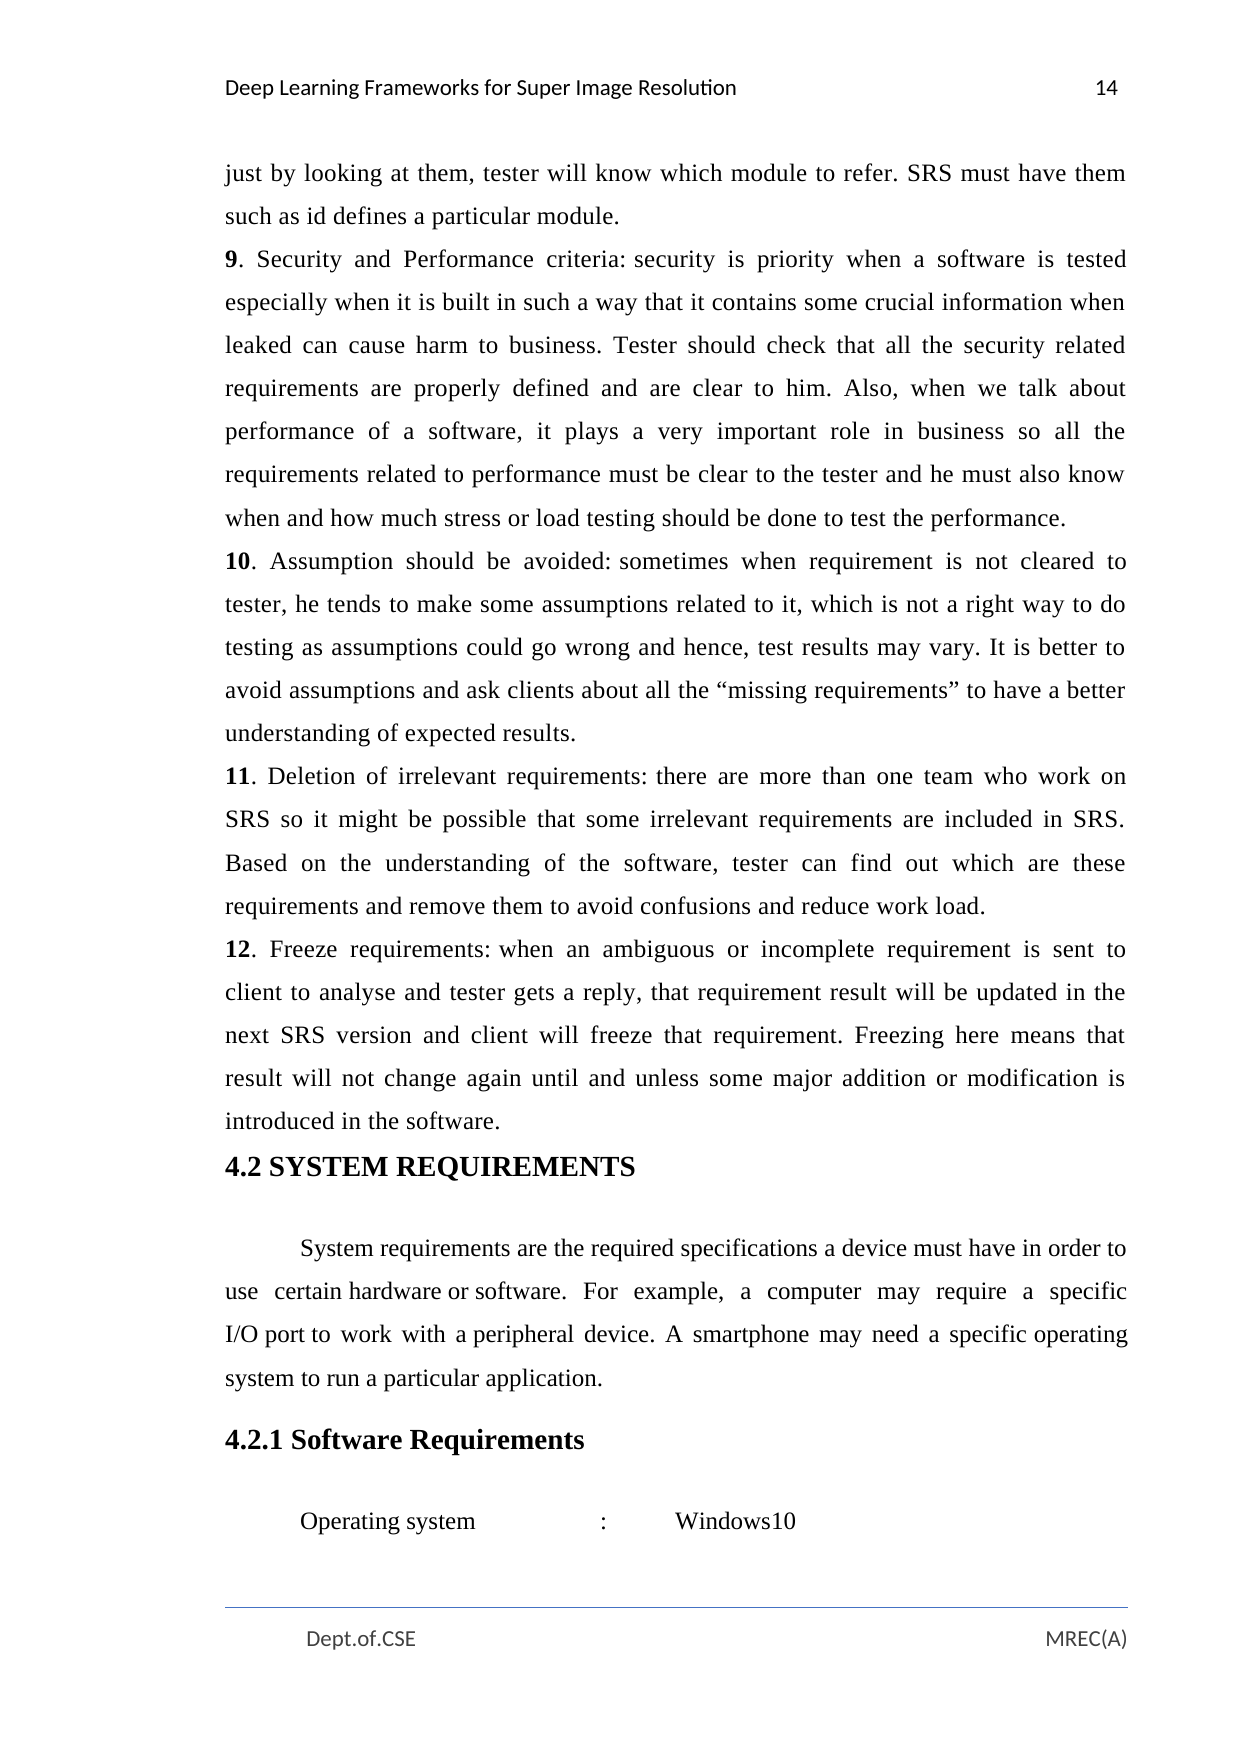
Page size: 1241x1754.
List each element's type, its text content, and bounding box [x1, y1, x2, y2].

text System requirements are the required specifications a device must have in order to use certain hardware or software. For example, a computer may require a specific I/O port to work with a peripheral device. A smartphone may need a specific operating system to run a particular application. [225, 1233, 1128, 1391]
text 11. Deletion of irrelevant requirements: there are more than one team who work on SRS so it might be possible that some irrelevant requirements are included in SRS. Based on the understanding of the software, tester can find out which are these requirements and remove them to avoid confusions and reduce work load. [225, 761, 1128, 919]
text 12. Freeze requirements: when an ambiguous or incomplete requirement is sent to client to analyse and tester gets a reply, that requirement result will be updated in the next SRS version and client will freeze that requirement. Freezing here means that result will not change again until and unless some major addition or modification is introduced in the software. [225, 934, 1128, 1135]
text 9. Security and Performance criteria: security is priority when a software is tested especially when it is built in such a way that it contains some crucial information when leaked can cause harm to business. Tester should check that all the security related requirements are properly defined and are clear to him. Also, when we talk about performance of a software, it plays a very important role in business so all the requirements related to performance must be clear to the tester and he must also know when and how much stress or load testing should be done to test the performance. [225, 244, 1128, 531]
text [225, 158, 1128, 229]
text 10. Assumption should be avoided: sometimes when requirement is not cleared to tester, he tends to make some assumptions related to it, which is not a right way to do testing as assumptions could go wrong and hence, test results may vary. It is better to avoid assumptions and ask clients about all the “missing requirements” to have a better understanding of expected results. [225, 546, 1128, 747]
list Operating system : Windows10 [300, 1506, 1128, 1535]
text 4.2.1 Software Requirements [225, 1422, 1128, 1456]
text 4.2 SYSTEM REQUIREMENTS [225, 1149, 1128, 1183]
